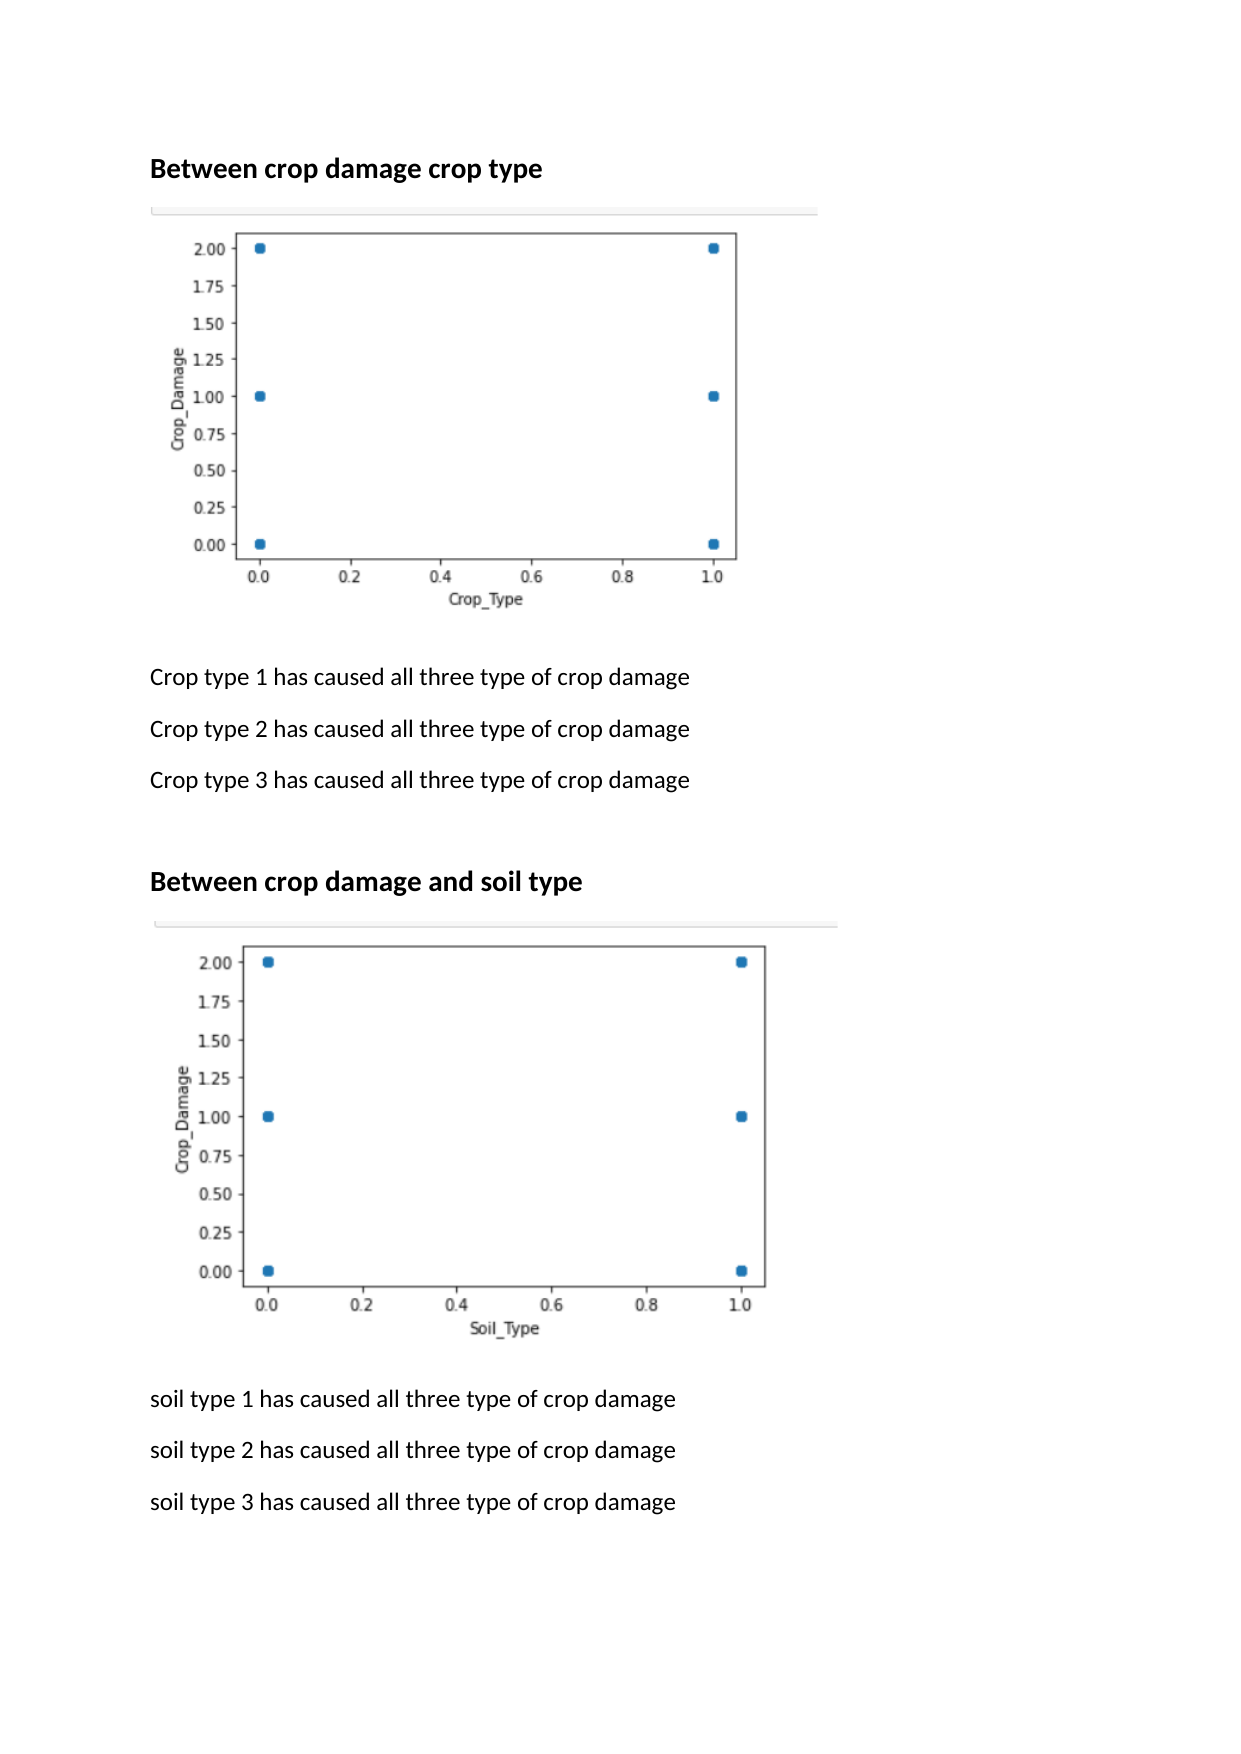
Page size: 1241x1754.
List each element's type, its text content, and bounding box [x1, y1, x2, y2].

text soil type 2 has caused all three type of crop damage [150, 1434, 1090, 1465]
text Crop type 1 has caused all three type of crop damage [150, 661, 1090, 692]
text soil type 3 has caused all three type of crop damage [150, 1486, 1090, 1517]
text Crop type 3 has caused all three type of crop damage [150, 764, 1090, 795]
picture [150, 921, 838, 1363]
text Between crop damage crop type [150, 150, 1090, 186]
text Between crop damage and soil type [150, 863, 1090, 899]
picture [150, 207, 818, 641]
text soil type 1 has caused all three type of crop damage [150, 1383, 1090, 1413]
text Crop type 2 has caused all three type of crop damage [150, 713, 1090, 743]
